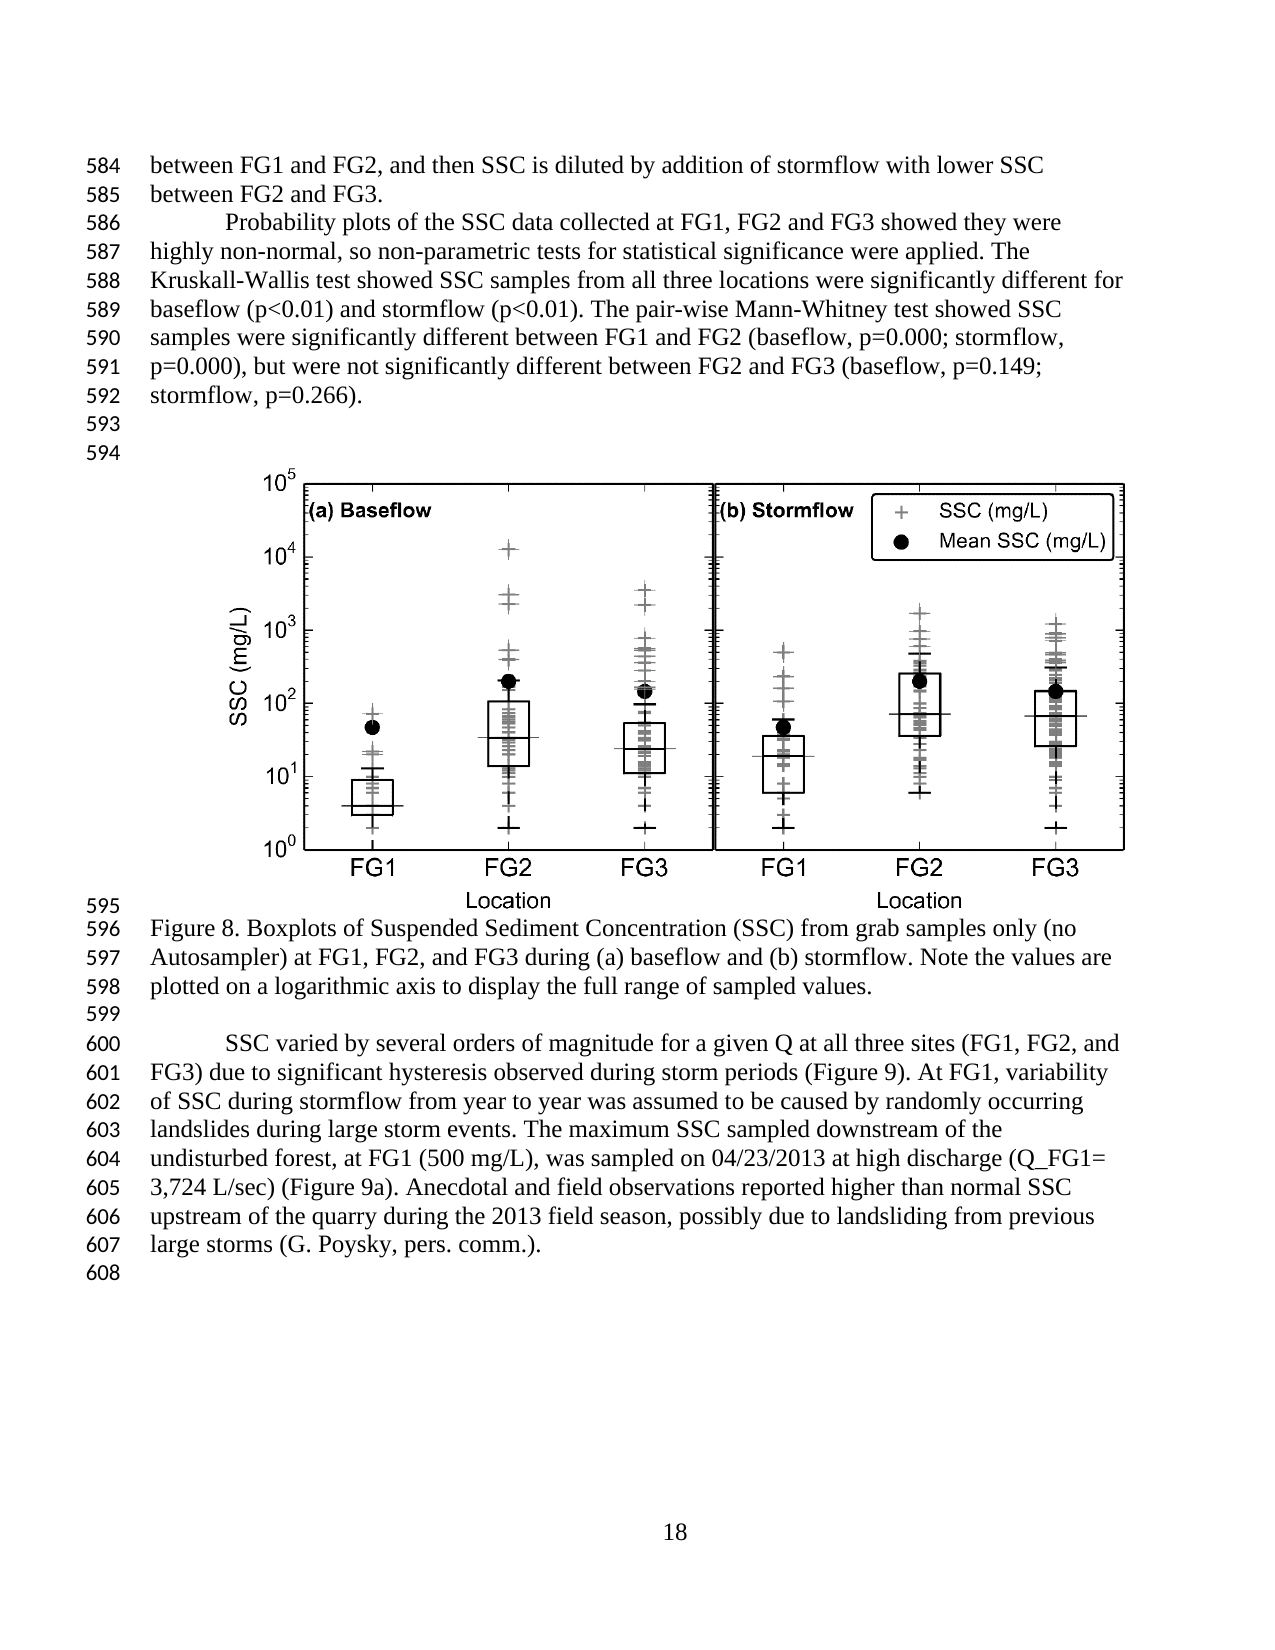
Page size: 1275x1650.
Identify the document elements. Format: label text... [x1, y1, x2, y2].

text SSC varied by several orders of magnitude for a given Q at all three sites (FG1, FG2, and FG3) due to significant hysteresis observed during storm periods (Figure 9). At FG1, variability of SSC during stormflow from year to year was assumed to be caused by randomly occurring landslides during large storm events. The maximum SSC sampled downstream of the undisturbed forest, at FG1 (500 mg/L), was sampled on 04/23/2013 at high discharge (Q_FG1= 3,724 L/sec) (Figure 9a). Anecdotal and field observations reported higher than normal SSC upstream of the quarry during the 2013 field season, possibly due to landsliding from previous large storms (G. Poysky, pers. comm.). [150, 1028, 1125, 1258]
text Probability plots of the SSC data collected at FG1, FG2 and FG3 showed they were highly non-normal, so non-parametric tests for statistical significance were applied. The Kruskall-Wallis test showed SSC samples from all three locations were significantly different for baseflow (p<0.01) and stormflow (p<0.01). The pair-wise Mann-Whitney test showed SSC samples were significantly different between FG1 and FG2 (baseflow, p=0.000; stormflow, p=0.000), but were not significantly different between FG2 and FG3 (baseflow, p=0.149; stormflow, p=0.266). [150, 207, 1125, 409]
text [150, 150, 1125, 207]
text Figure 8. Boxplots of Suspended Sediment Concentration (SSC) from grab samples only (no Autosampler) at FG1, FG2, and FG3 during (a) baseflow and (b) stormflow. Note the values are plotted on a logarithmic axis to display the full range of sampled values. [150, 913, 1125, 999]
picture [225, 466, 1125, 914]
